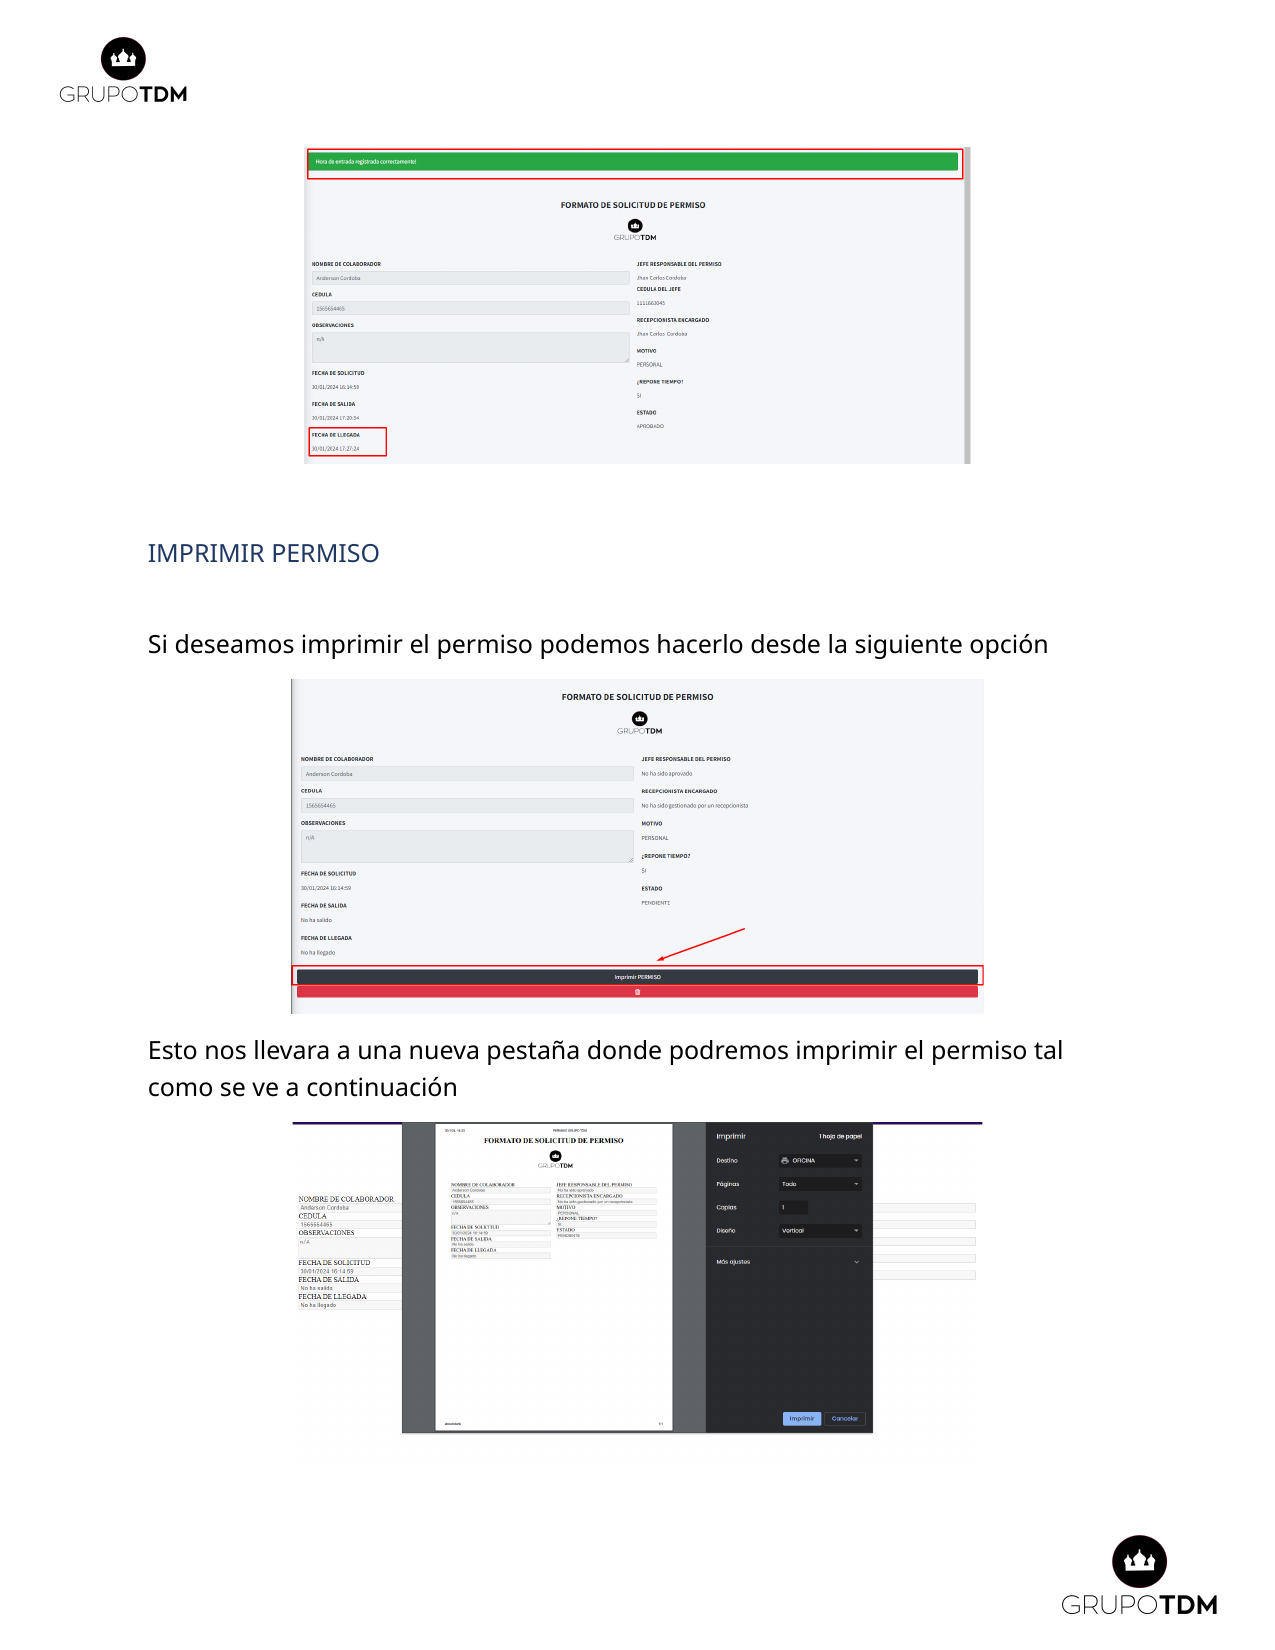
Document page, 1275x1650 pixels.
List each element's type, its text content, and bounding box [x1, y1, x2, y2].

picture [292, 1122, 983, 1464]
picture [304, 147, 971, 464]
picture [291, 679, 984, 1014]
picture [1054, 1527, 1227, 1622]
subtitle IMPRIMIR PERMISO [148, 536, 1127, 570]
picture [51, 29, 196, 108]
text Esto nos llevara a una nueva pestaña donde podremos imprimir el permiso tal como se ve a continuación [148, 1032, 1127, 1103]
text Si deseamos imprimir el permiso podemos hacerlo desde la siguiente opción [148, 626, 1127, 660]
